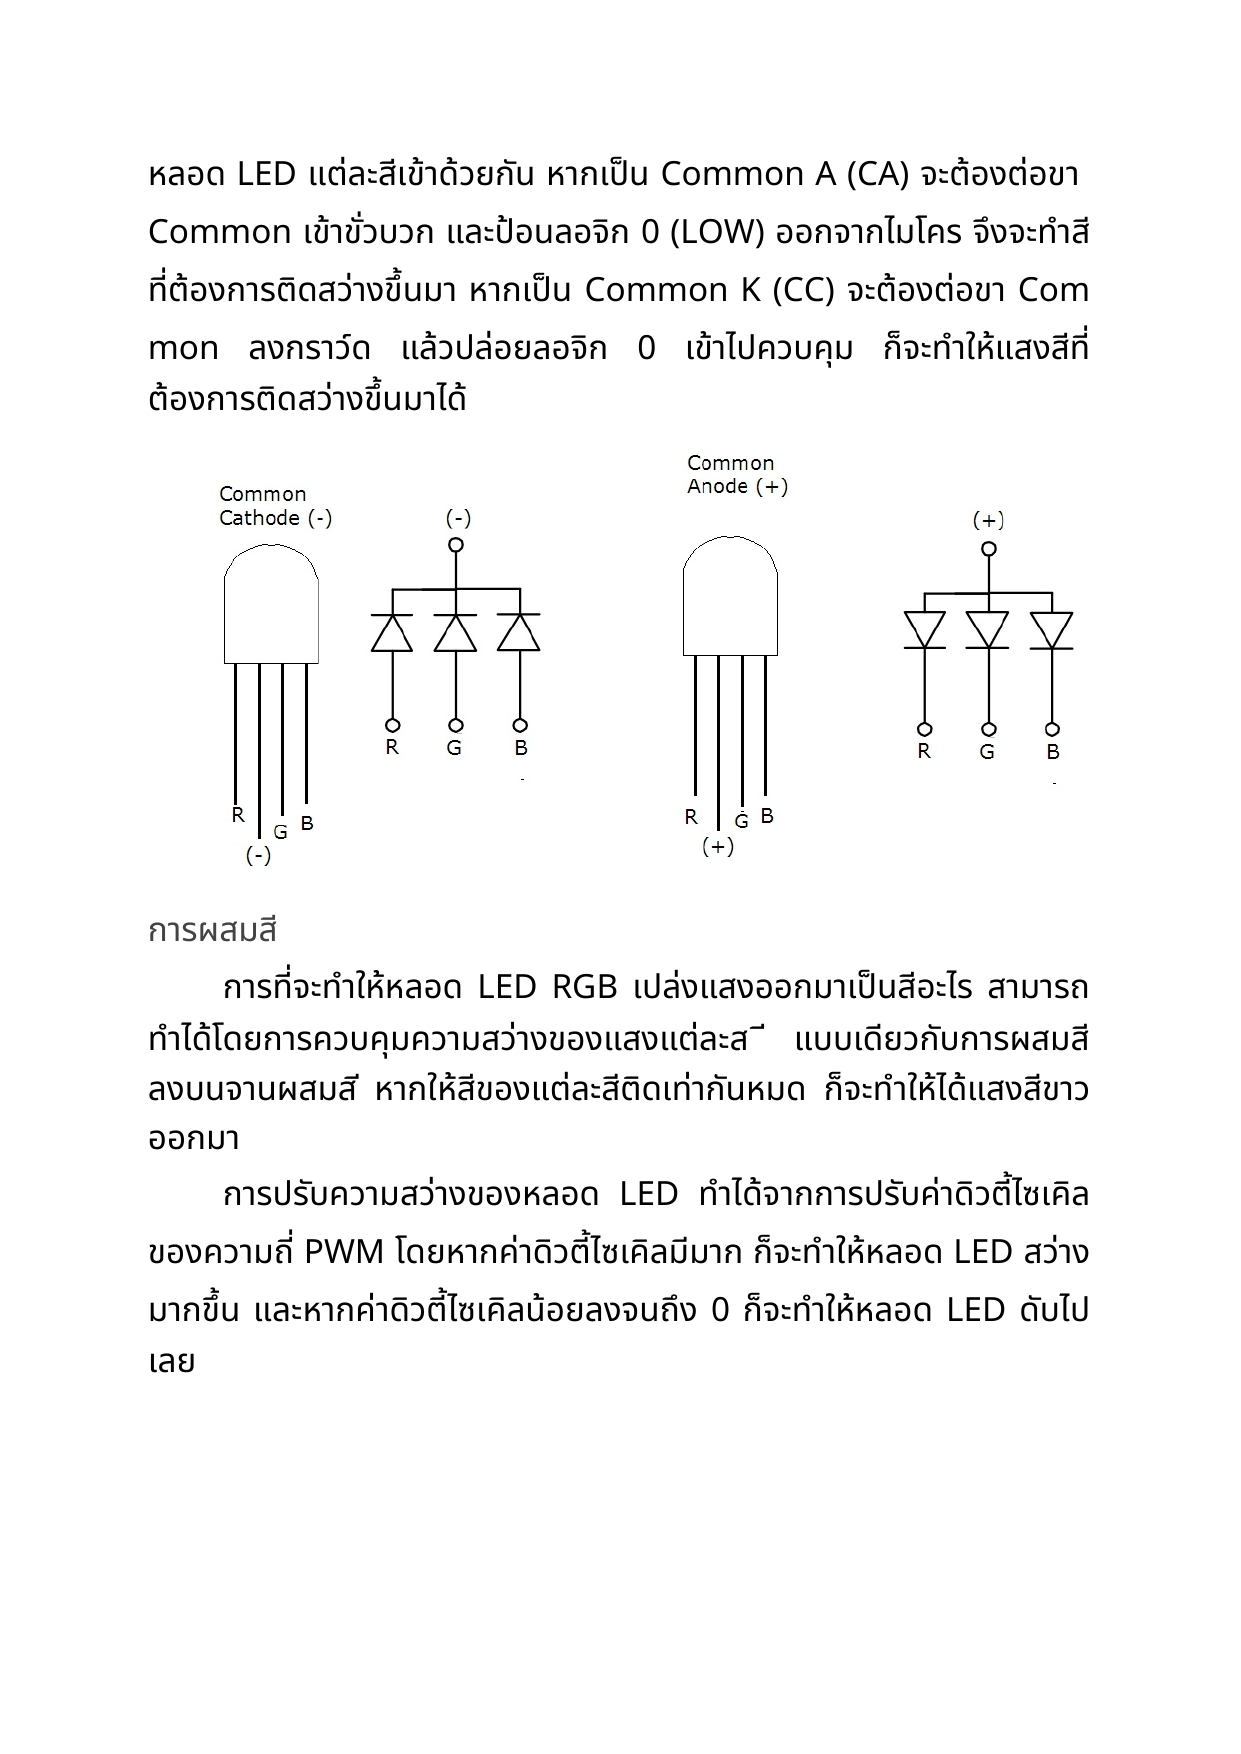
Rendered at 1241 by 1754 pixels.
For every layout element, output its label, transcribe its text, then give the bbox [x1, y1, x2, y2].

text การปรับความสว่างของหลอด LED ทำได้จากการปรับค่าดิวตี้ไซเคิลของความถี่ PWM โดยหากค่าดิวตี้ไซเคิลมีมาก ก็จะทำให้หลอด LED สว่างมากขึ้น และหากค่าดิวตี้ไซเคิลน้อยลงจนถึง 0 ก็จะทำให้หลอด LED ดับไปเลย [148, 1170, 1090, 1386]
subtitle การผสมสี [148, 911, 1090, 955]
text การที่จะทำให้หลอด LED RGB เปล่งแสงออกมาเป็นสีอะไร สามารถทำได้โดยการควบคุมความสว่างของแสงแต่ละสี แบบเดียวกับการผสมสีลงบนจานผสมสี หากให้สีของแต่ละสีติดเท่ากันหมด ก็จะทำให้ได้แสงสีขาวออกมา [148, 963, 1090, 1163]
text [148, 150, 1090, 424]
picture [147, 430, 1088, 875]
